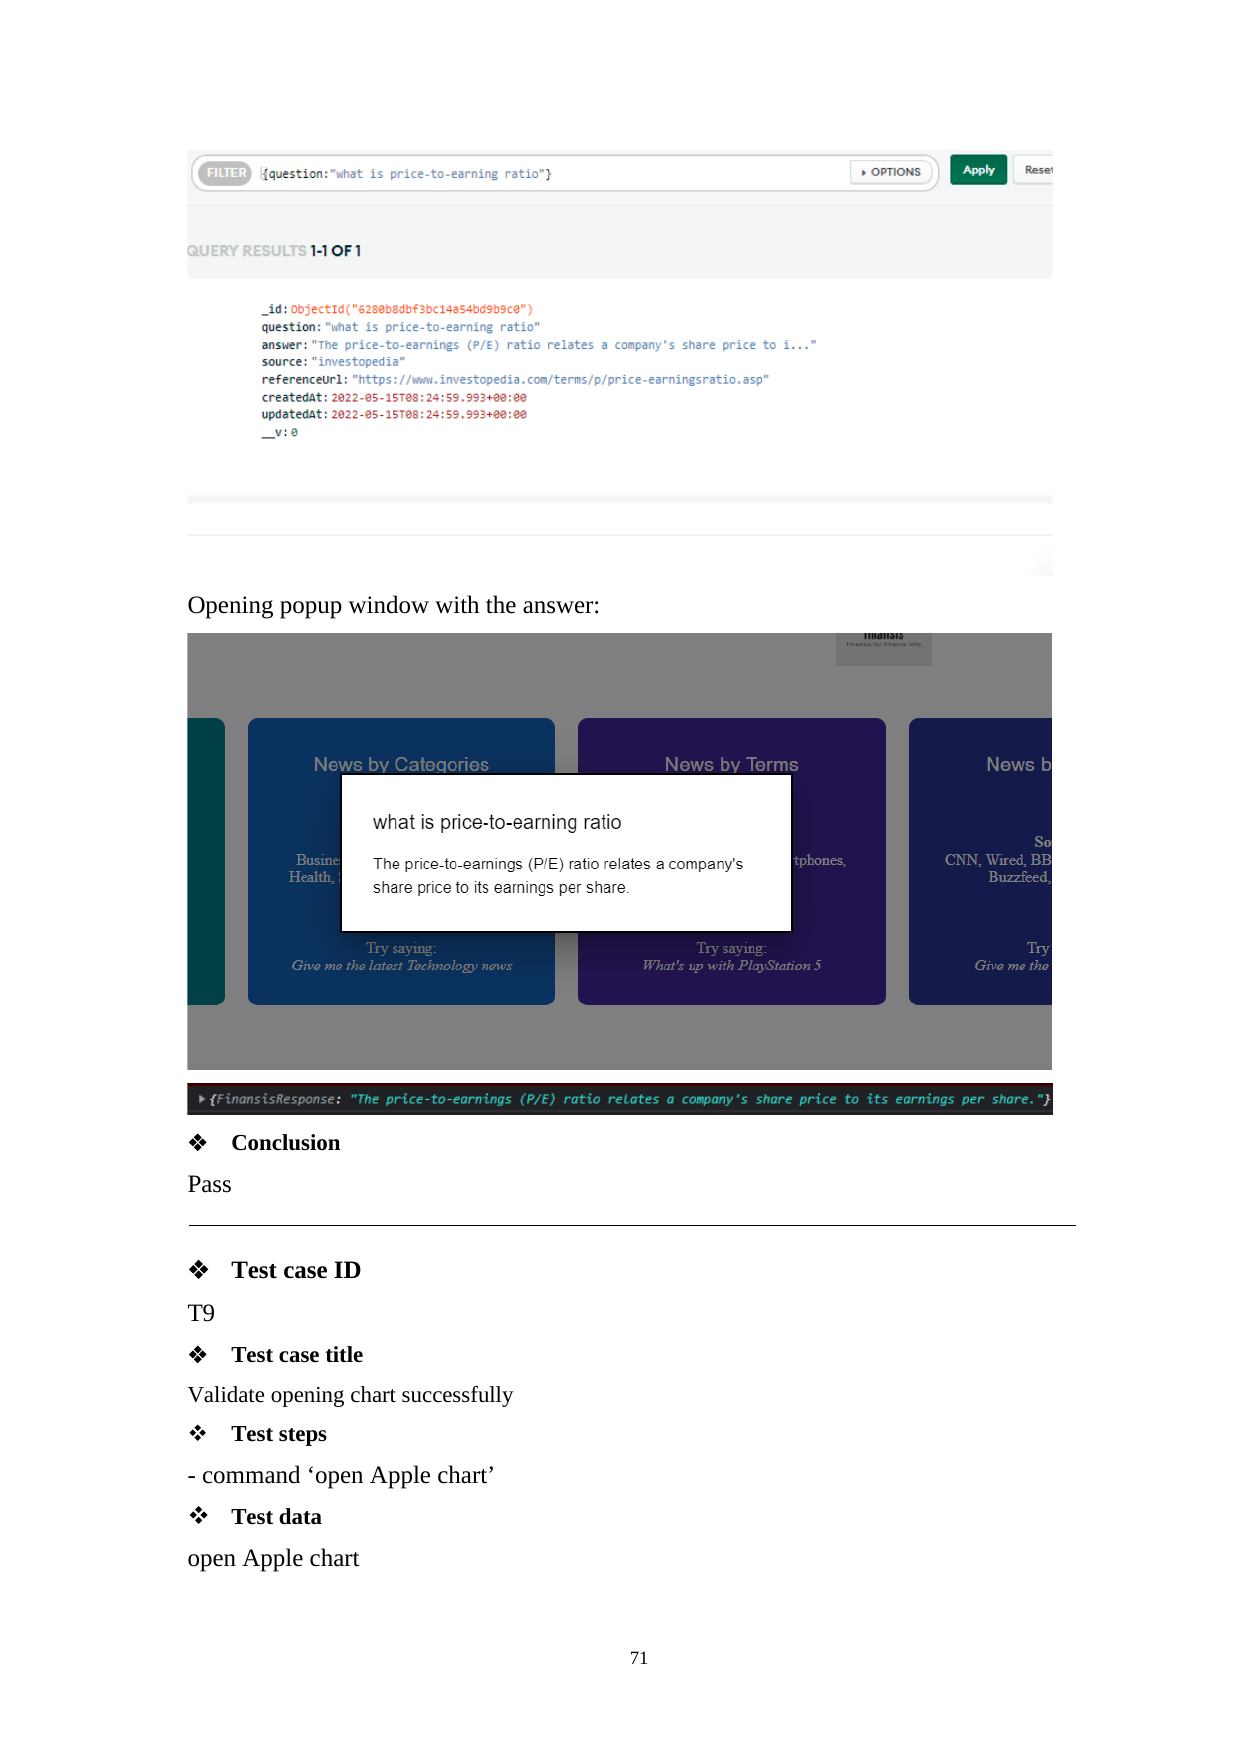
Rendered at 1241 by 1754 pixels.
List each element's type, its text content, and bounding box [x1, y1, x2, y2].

text Pass [187, 1169, 1053, 1197]
picture [187, 1083, 1053, 1115]
list open Apple chart [187, 1543, 1053, 1572]
list Validate opening chart successfully [187, 1381, 1053, 1407]
list Conclusion [187, 1129, 1053, 1156]
picture [187, 633, 1052, 1070]
picture [187, 150, 1053, 576]
list Test case ID [187, 1255, 1053, 1284]
list Test steps [187, 1420, 1053, 1447]
text - command ‘open Apple chart’ [187, 1460, 1053, 1488]
list Test case title [187, 1341, 1053, 1368]
list Opening popup window with the answer: [187, 590, 1053, 619]
text T9 [187, 1298, 1053, 1327]
list Test data [187, 1503, 1053, 1529]
